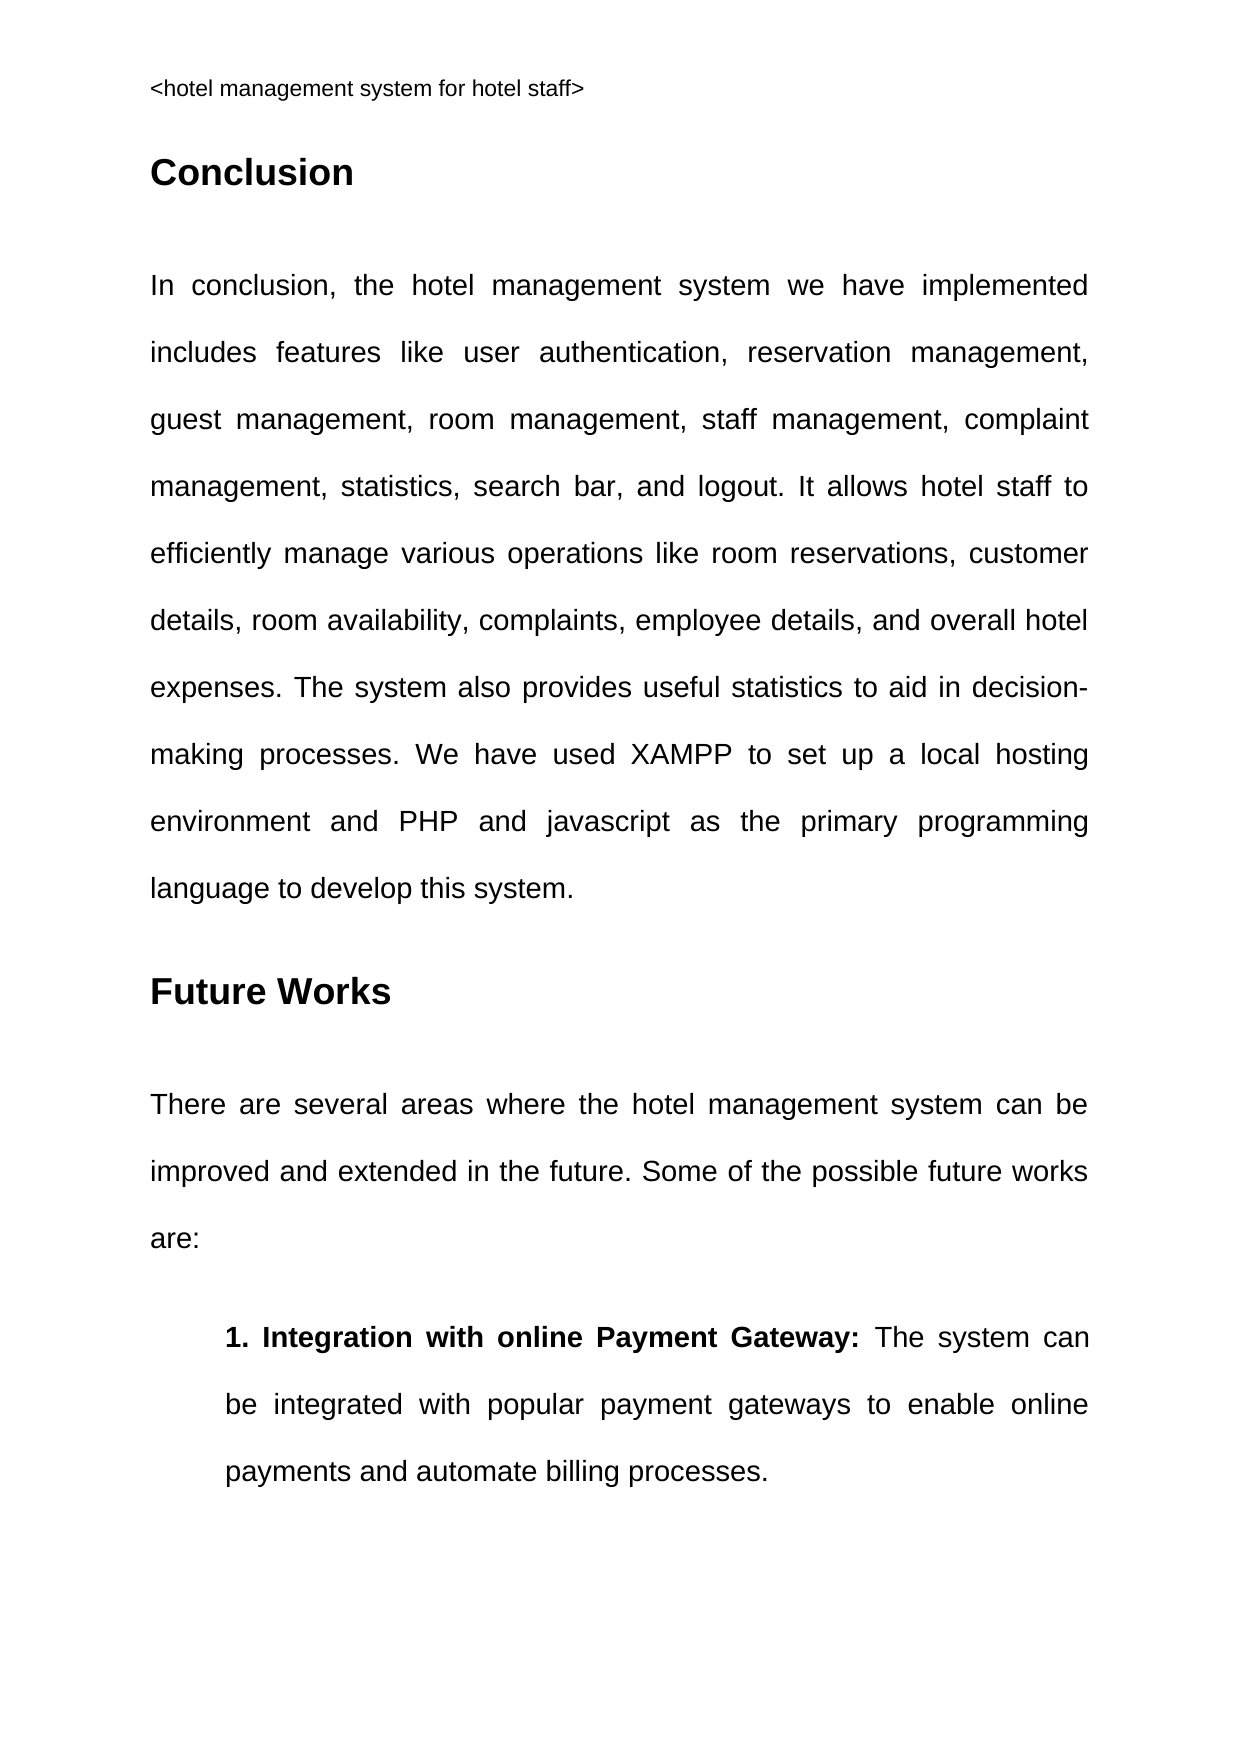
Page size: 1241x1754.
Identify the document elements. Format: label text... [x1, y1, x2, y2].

text In conclusion, the hotel management system we have implemented includes features like user authentication, reservation management, guest management, room management, staff management, complaint management, statistics, search bar, and logout. It allows hotel staff to efficiently manage various operations like room reservations, customer details, room availability, complaints, employee details, and overall hotel expenses. The system also provides useful statistics to aid in decision-making processes. We have used XAMPP to set up a local hosting environment and PHP and javascript as the primary programming language to develop this system. [150, 267, 1090, 905]
text Conclusion [150, 150, 1090, 193]
text 1. Integration with online Payment Gateway: The system can be integrated with popular payment gateways to enable online payments and automate billing processes. [225, 1319, 1090, 1487]
text Future Works [150, 969, 1090, 1013]
text There are several areas where the hotel management system can be improved and extended in the future. Some of the possible future works are: [150, 1087, 1090, 1255]
